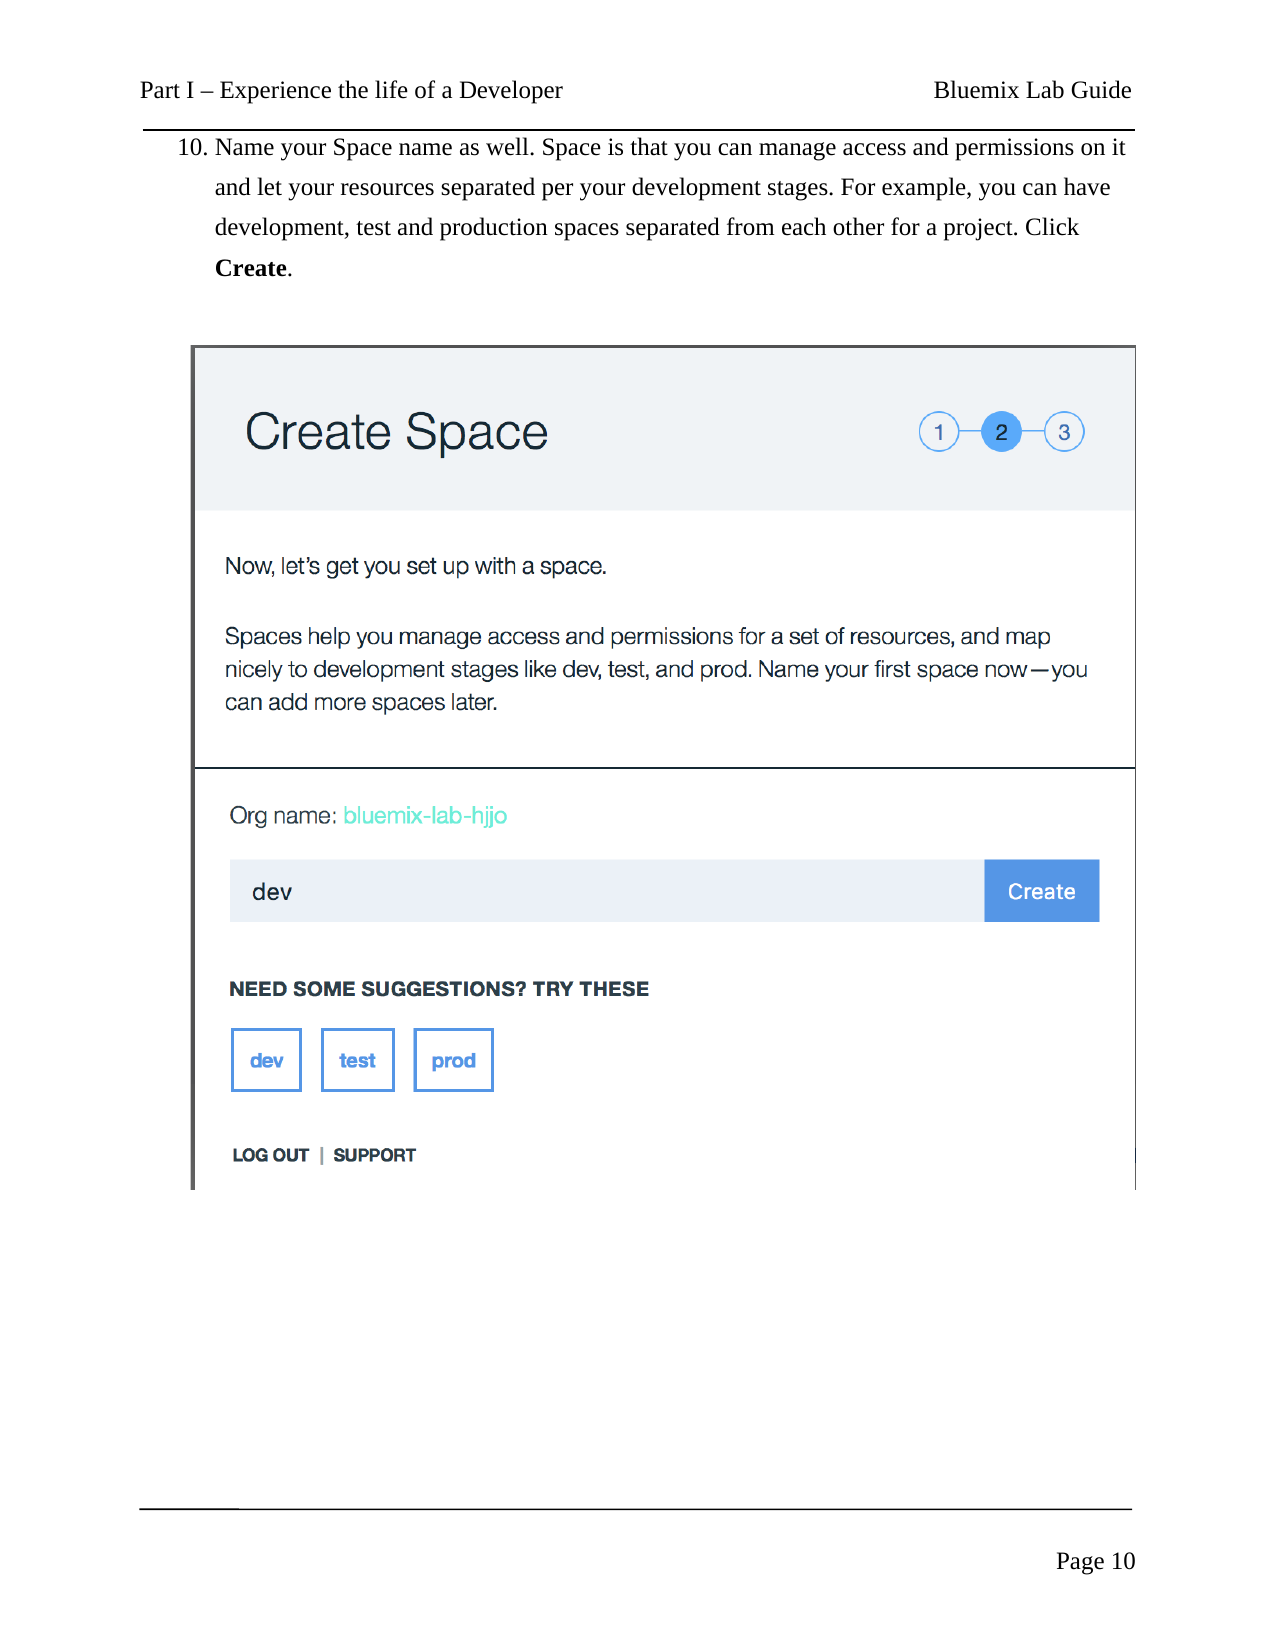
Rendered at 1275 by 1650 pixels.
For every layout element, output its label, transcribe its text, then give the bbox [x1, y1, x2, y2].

list Name your Space name as well. Space is that you can manage access and permissions on it and let your resources separated per your development stages. For example, you can have development, test and production spaces separated from each other for a project. Click Create. [177, 132, 1136, 281]
picture [190, 345, 1136, 1190]
